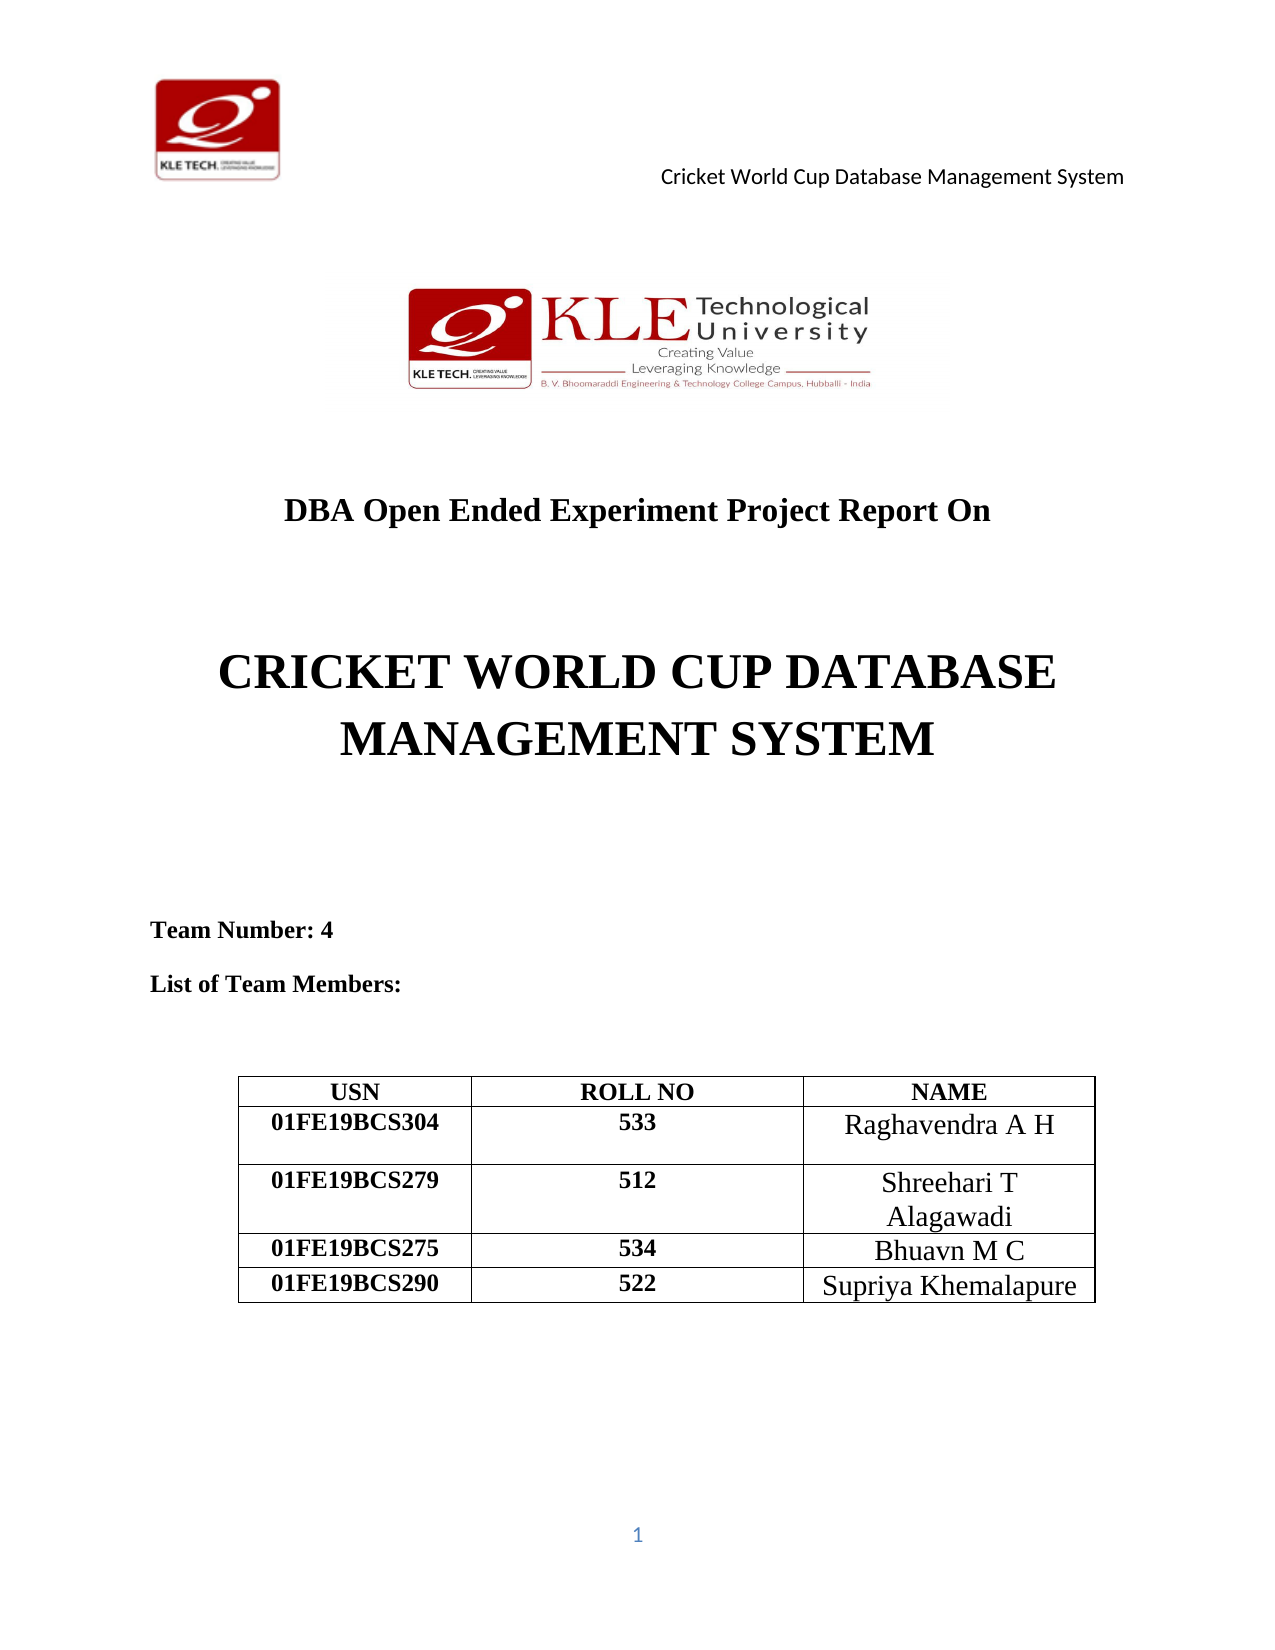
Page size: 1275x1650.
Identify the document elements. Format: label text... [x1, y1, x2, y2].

picture [150, 73, 285, 185]
text CRICKET WORLD CUP DATABASE MANAGEMENT SYSTEM [150, 642, 1125, 766]
picture [324, 269, 951, 412]
table_cell Supriya Khemalapure [804, 1268, 1094, 1302]
table_cell Raghavendra A H [804, 1107, 1094, 1164]
table_cell 01FE19BCS279 [239, 1165, 471, 1232]
table_cell 01FE19BCS290 [239, 1268, 471, 1302]
table_cell 534 [472, 1234, 803, 1267]
table_cell 512 [472, 1165, 803, 1232]
text Team Number: 4 [150, 915, 1125, 944]
table_cell Shreehari T Alagawadi [804, 1165, 1094, 1232]
table_cell Bhuavn M C [804, 1234, 1094, 1267]
table_header NAME [804, 1077, 1094, 1106]
table_cell 522 [472, 1268, 803, 1302]
table_cell 01FE19BCS275 [239, 1234, 471, 1267]
table_cell 533 [472, 1107, 803, 1164]
table_header ROLL NO [472, 1077, 803, 1106]
text List of Team Members: [150, 969, 1125, 998]
table_header USN [239, 1077, 471, 1106]
text DBA Open Ended Experiment Project Report On [150, 491, 1125, 529]
table_cell 01FE19BCS304 [239, 1107, 471, 1164]
